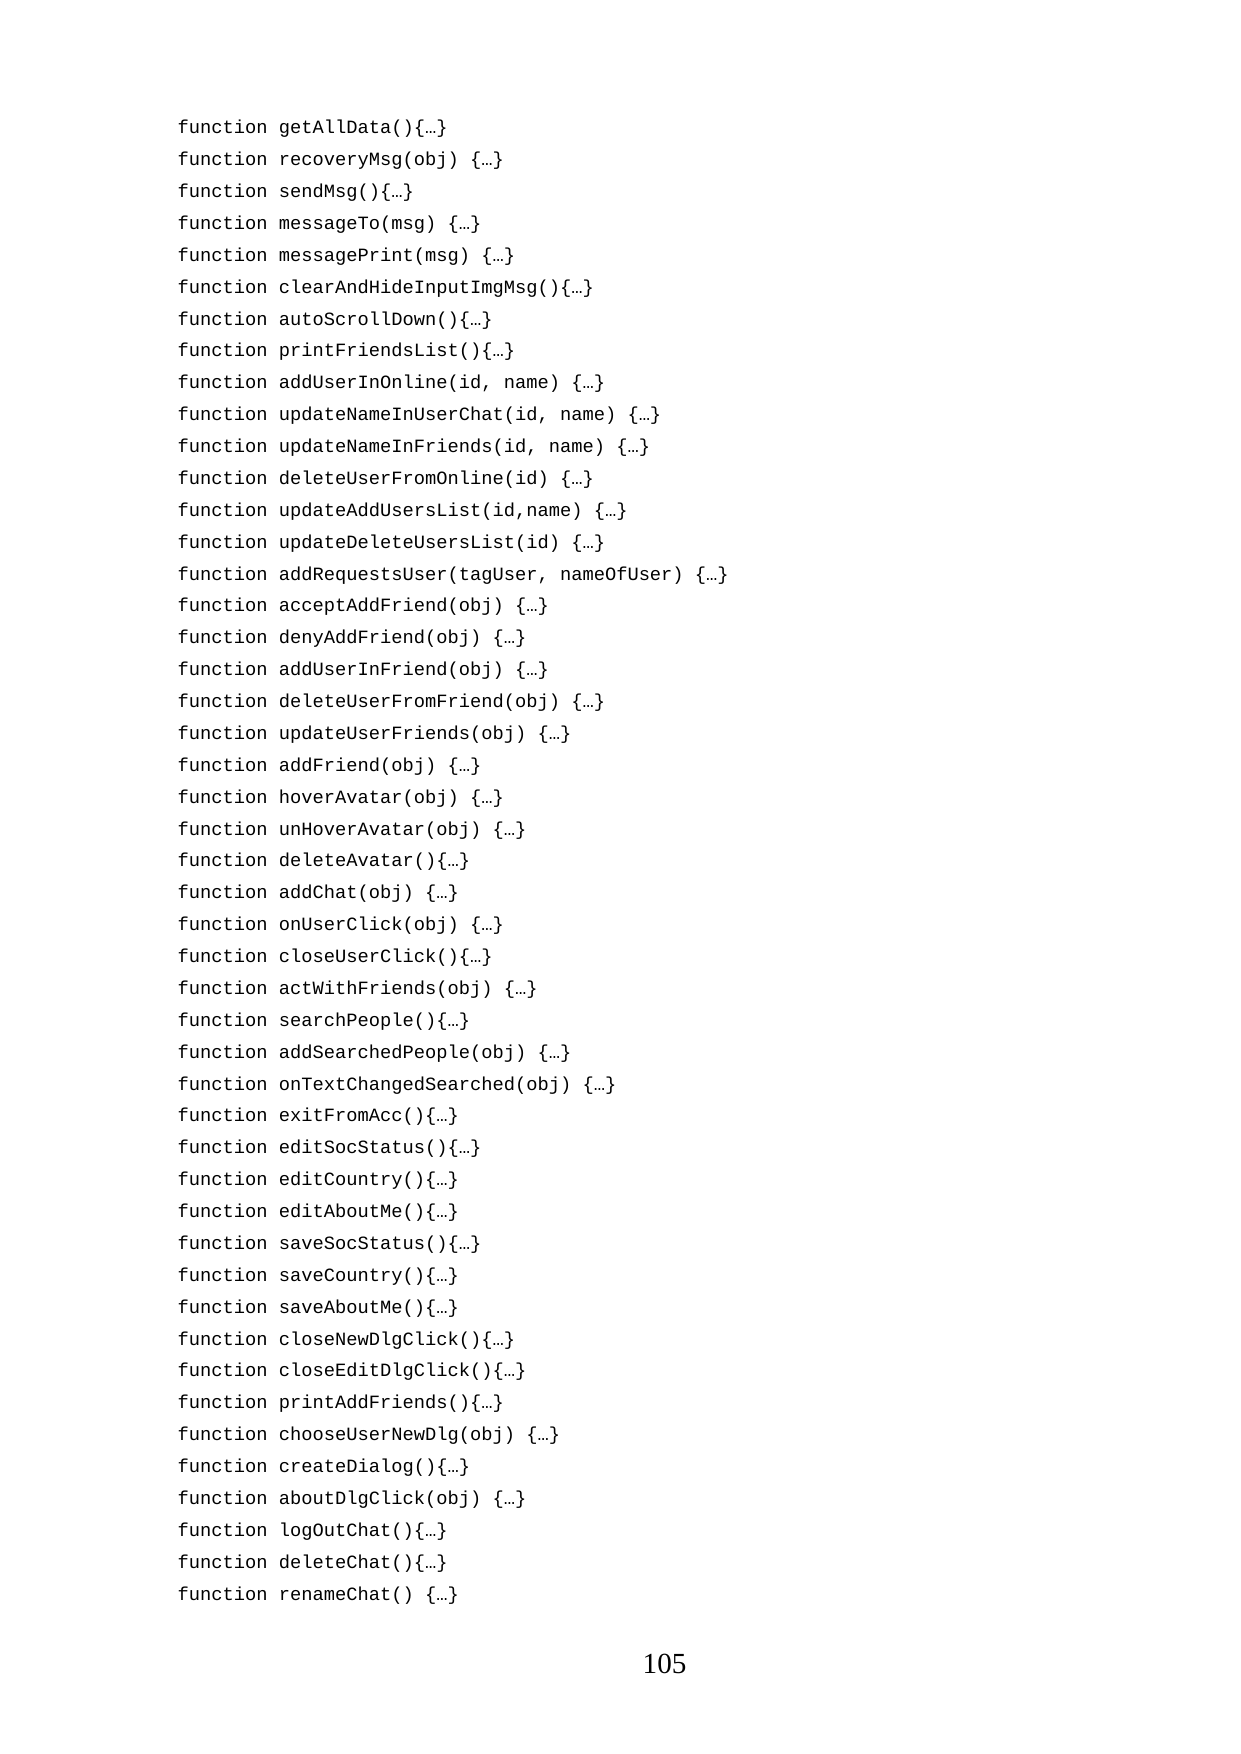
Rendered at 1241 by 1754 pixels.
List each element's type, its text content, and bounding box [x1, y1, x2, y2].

text function editSocStatus(){…} [177, 1138, 1152, 1159]
text function saveAboutMe(){…} [177, 1297, 1152, 1319]
text function deleteUserFromFriend(obj) {…} [177, 692, 1152, 713]
text function actWithFriends(obj) {…} [177, 979, 1152, 1000]
text function editCountry(){…} [177, 1170, 1152, 1191]
text function messageTo(msg) {…} [177, 214, 1152, 235]
text function hoverAvatar(obj) {…} [177, 787, 1152, 809]
text function aboutDlgClick(obj) {…} [177, 1489, 1152, 1510]
text function autoScrollDown(){…} [177, 309, 1152, 331]
text function deleteUserFromOnline(id) {…} [177, 469, 1152, 490]
text function denyAddFriend(obj) {…} [177, 628, 1152, 649]
text function addFriend(obj) {…} [177, 756, 1152, 777]
text function printAddFriends(){…} [177, 1393, 1152, 1414]
text function deleteAvatar(){…} [177, 851, 1152, 872]
text function editAboutMe(){…} [177, 1202, 1152, 1223]
text function createDialog(){…} [177, 1457, 1152, 1478]
text function messagePrint(msg) {…} [177, 246, 1152, 267]
text function closeNewDlgClick(){…} [177, 1329, 1152, 1351]
text function saveCountry(){…} [177, 1266, 1152, 1287]
text function exitFromAcc(){…} [177, 1106, 1152, 1127]
text function printFriendsList(){…} [177, 341, 1152, 362]
text function closeUserClick(){…} [177, 947, 1152, 968]
text function acceptAddFriend(obj) {…} [177, 596, 1152, 617]
text function searchPeople(){…} [177, 1011, 1152, 1032]
text function updateNameInUserChat(id, name) {…} [177, 405, 1152, 426]
text function updateUserFriends(obj) {…} [177, 724, 1152, 745]
text function chooseUserNewDlg(obj) {…} [177, 1425, 1152, 1446]
text function saveSocStatus(){…} [177, 1234, 1152, 1255]
text function updateNameInFriends(id, name) {…} [177, 437, 1152, 458]
text function getAllData(){…} [177, 118, 1152, 139]
text function clearAndHideInputImgMsg(){…} [177, 277, 1152, 299]
text function addRequestsUser(tagUser, nameOfUser) {…} [177, 564, 1152, 586]
text function updateDeleteUsersList(id) {…} [177, 532, 1152, 554]
text function addChat(obj) {…} [177, 883, 1152, 904]
text function unHoverAvatar(obj) {…} [177, 819, 1152, 841]
text function logOutChat(){…} [177, 1521, 1152, 1542]
text function recoveryMsg(obj) {…} [177, 150, 1152, 171]
text function updateAddUsersList(id,name) {…} [177, 501, 1152, 522]
text function renameChat() {…} [177, 1584, 1152, 1606]
text function onUserClick(obj) {…} [177, 915, 1152, 936]
text function closeEditDlgClick(){…} [177, 1361, 1152, 1382]
text function addSearchedPeople(obj) {…} [177, 1042, 1152, 1064]
text function sendMsg(){…} [177, 182, 1152, 203]
text function addUserInFriend(obj) {…} [177, 660, 1152, 681]
text function addUserInOnline(id, name) {…} [177, 373, 1152, 394]
text function onTextChangedSearched(obj) {…} [177, 1074, 1152, 1096]
text function deleteChat(){…} [177, 1552, 1152, 1574]
